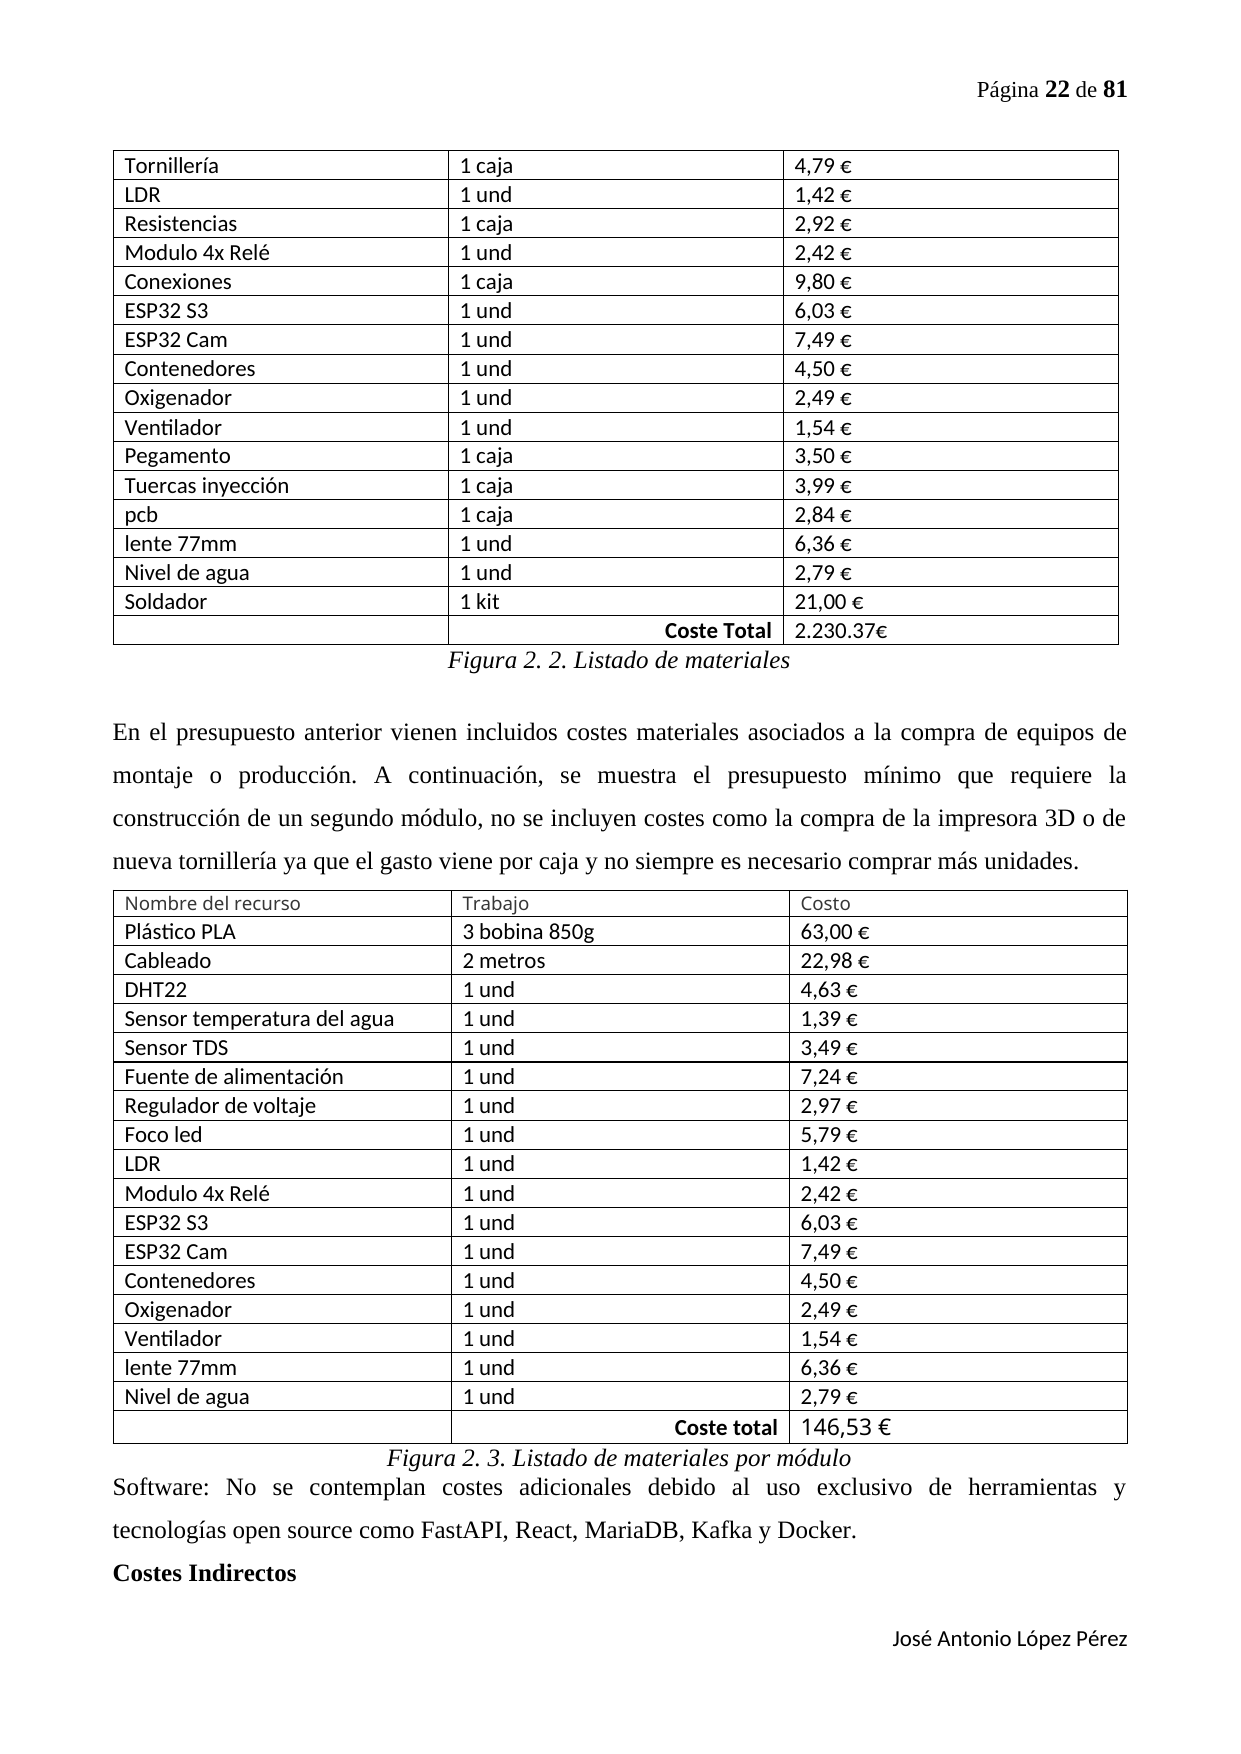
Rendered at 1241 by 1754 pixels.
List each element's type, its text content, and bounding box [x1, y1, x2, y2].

table_cell 1 und [452, 1208, 789, 1236]
table_cell 2,79 € [784, 558, 1118, 586]
table_cell Resistencias [114, 209, 448, 237]
table_cell 1,54 € [790, 1324, 1127, 1352]
table_header Trabajo [452, 891, 789, 916]
table_cell 2 metros [452, 946, 789, 974]
table_cell LDR [114, 1150, 451, 1178]
table_cell 1 und [452, 1353, 789, 1381]
table_cell 6,03 € [784, 296, 1118, 324]
table_cell 22,98 € [790, 946, 1127, 974]
table_cell 4,63 € [790, 975, 1127, 1003]
table_cell 1 und [449, 355, 783, 382]
table_cell Tuercas inyección [114, 471, 448, 499]
table_cell 21,00 € [784, 587, 1118, 615]
table_cell lente 77mm [114, 1353, 451, 1381]
table_cell 63,00 € [790, 917, 1127, 945]
table_cell Oxigenador [114, 1295, 451, 1323]
table_cell 7,24 € [790, 1063, 1127, 1090]
table_cell Coste total [452, 1411, 789, 1442]
table_cell 1 und [452, 1063, 789, 1090]
table_cell 2,84 € [784, 500, 1118, 528]
table_cell Sensor TDS [114, 1033, 451, 1061]
table_cell 1 und [449, 384, 783, 412]
table_header Costo [790, 891, 1127, 916]
table_cell 1 und [449, 296, 783, 324]
table_cell 1 und [452, 1091, 789, 1119]
table_cell 1 caja [449, 500, 783, 528]
table_cell Cableado [114, 946, 451, 974]
table_cell 3,99 € [784, 471, 1118, 499]
table_cell 1 und [452, 1266, 789, 1294]
table_cell Contenedores [114, 355, 448, 382]
table_cell Nivel de agua [114, 558, 448, 586]
table_cell Coste Total [449, 616, 783, 644]
table_cell 1 und [449, 558, 783, 586]
table_cell 1 und [449, 325, 783, 353]
table_cell 5,79 € [790, 1121, 1127, 1148]
table_cell 1 und [449, 238, 783, 266]
text Software: No se contemplan costes adicionales debido al uso exclusivo de herramientas y tecnologías open source como FastAPI, React, MariaDB, Kafka y Docker. [112, 1472, 1128, 1544]
table_cell 2,79 € [790, 1382, 1127, 1410]
table_cell 1 und [452, 975, 789, 1003]
table_cell Plástico PLA [114, 917, 451, 945]
table_cell 6,36 € [790, 1353, 1127, 1381]
table_cell 2,97 € [790, 1091, 1127, 1119]
table_cell 1 und [452, 1237, 789, 1265]
text Costes Indirectos [112, 1558, 1128, 1587]
table_cell Ventilador [114, 413, 448, 441]
text En el presupuesto anterior vienen incluidos costes materiales asociados a la compra de equipos de montaje o producción. A continuación, se muestra el presupuesto mínimo que requiere la construcción de un segundo módulo, no se incluyen costes como la compra de la impresora 3D o de nueva tornillería ya que el gasto viene por caja y no siempre es necesario comprar más unidades. [112, 717, 1128, 875]
table_cell Modulo 4x Relé [114, 238, 448, 266]
table_cell Modulo 4x Relé [114, 1179, 451, 1207]
table_cell 1 caja [449, 442, 783, 470]
table_cell [114, 616, 448, 644]
table_cell 2,49 € [784, 384, 1118, 412]
table_cell 1 kit [449, 587, 783, 615]
table_cell 9,80 € [784, 267, 1118, 295]
table_cell pcb [114, 500, 448, 528]
table_header Nombre del recurso [114, 891, 451, 916]
table_cell 2,49 € [790, 1295, 1127, 1323]
table_cell Oxigenador [114, 384, 448, 412]
table_cell 1 und [449, 413, 783, 441]
table_cell 1 und [452, 1150, 789, 1178]
table_cell Tornillería [114, 151, 448, 179]
table_cell Foco led [114, 1121, 451, 1148]
table_cell DHT22 [114, 975, 451, 1003]
table_cell 6,36 € [784, 529, 1118, 557]
table_cell 2.230.37€ [784, 616, 1118, 644]
table_cell Fuente de alimentación [114, 1063, 451, 1090]
table_cell 1 caja [449, 209, 783, 237]
table_cell Regulador de voltaje [114, 1091, 451, 1119]
table_cell 1 und [452, 1121, 789, 1148]
table_cell Conexiones [114, 267, 448, 295]
table_cell Pegamento [114, 442, 448, 470]
table_cell [114, 1411, 451, 1442]
table_cell 1 und [452, 1004, 789, 1032]
table_cell 2,42 € [790, 1179, 1127, 1207]
table_cell 1,39 € [790, 1004, 1127, 1032]
table_cell Soldador [114, 587, 448, 615]
table_cell 1 und [452, 1033, 789, 1061]
table_cell 1 und [452, 1382, 789, 1410]
table_cell ESP32 Cam [114, 1237, 451, 1265]
table_cell 1 und [452, 1324, 789, 1352]
table_cell 1,42 € [784, 180, 1118, 208]
table_cell Nivel de agua [114, 1382, 451, 1410]
table_cell 3,49 € [790, 1033, 1127, 1061]
table_cell 2,42 € [784, 238, 1118, 266]
table_cell 1 caja [449, 151, 783, 179]
table_cell 1 und [449, 180, 783, 208]
table_cell Sensor temperatura del agua [114, 1004, 451, 1032]
table_cell 1 caja [449, 267, 783, 295]
table_cell 4,50 € [784, 355, 1118, 382]
table_cell 7,49 € [790, 1237, 1127, 1265]
table_cell 1,54 € [784, 413, 1118, 441]
table_cell 2,92 € [784, 209, 1118, 237]
table_cell 1 und [449, 529, 783, 557]
table_cell ESP32 S3 [114, 296, 448, 324]
table_cell 146,53 € [790, 1411, 1127, 1442]
table_cell 1 und [452, 1179, 789, 1207]
table_cell 1,42 € [790, 1150, 1127, 1178]
table_cell 6,03 € [790, 1208, 1127, 1236]
table_cell 4,50 € [790, 1266, 1127, 1294]
table_cell 4,79 € [784, 151, 1118, 179]
table_cell LDR [114, 180, 448, 208]
table_cell ESP32 Cam [114, 325, 448, 353]
table_cell lente 77mm [114, 529, 448, 557]
table_cell 1 und [452, 1295, 789, 1323]
table_cell 3 bobina 850g [452, 917, 789, 945]
table_cell Contenedores [114, 1266, 451, 1294]
table_cell Ventilador [114, 1324, 451, 1352]
table_cell 7,49 € [784, 325, 1118, 353]
table_cell ESP32 S3 [114, 1208, 451, 1236]
table_cell 1 caja [449, 471, 783, 499]
table_cell 3,50 € [784, 442, 1118, 470]
